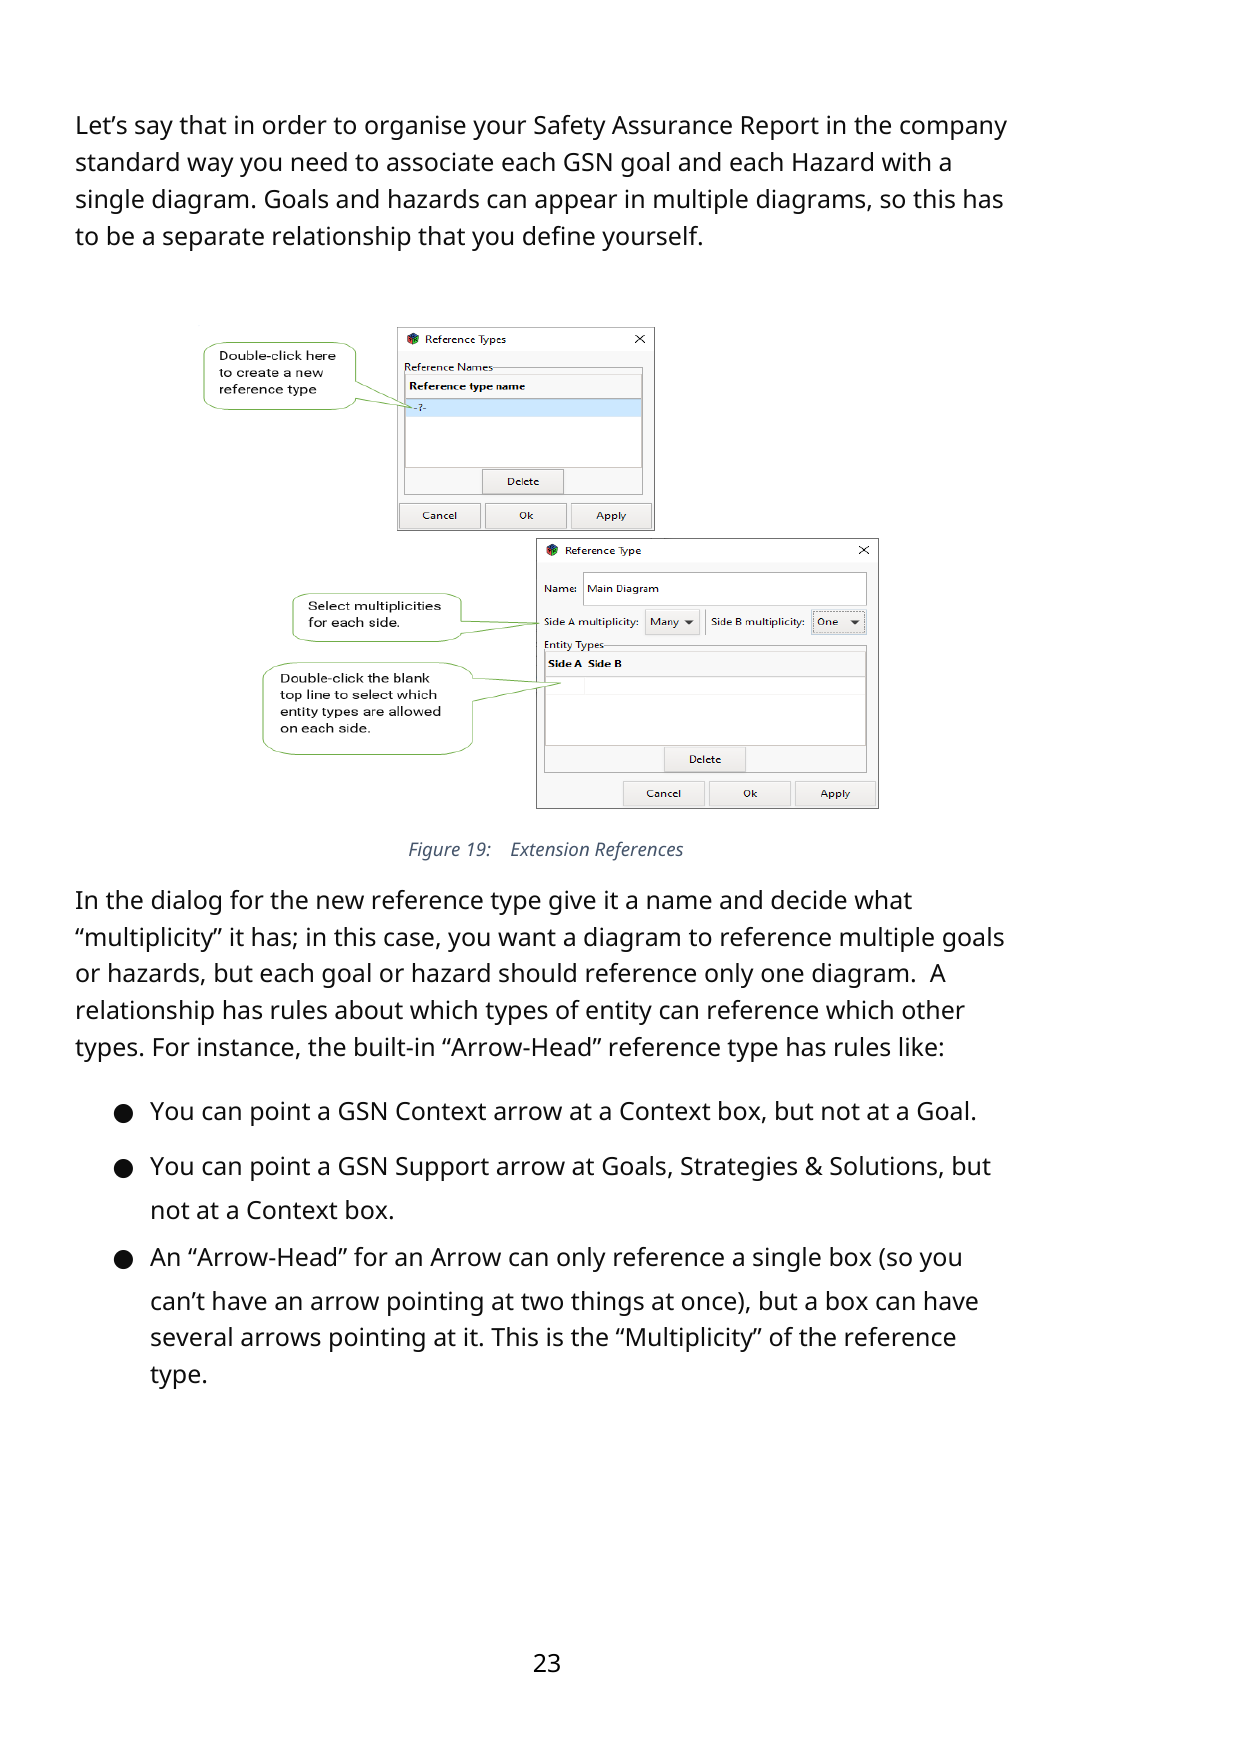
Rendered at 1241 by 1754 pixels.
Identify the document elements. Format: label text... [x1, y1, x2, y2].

list You can point a GSN Support arrow at Goals, Strategies & Solutions, but not at a Context box. [112, 1138, 1019, 1226]
picture [198, 325, 896, 817]
text Figure 19: Extension References [75, 836, 1019, 862]
list You can point a GSN Context arrow at a Context box, but not at a Goal. [112, 1083, 1019, 1134]
text In the dialog for the new reference type give it a name and decide what “multiplicity” it has; in this case, you want a diagram to reference multiple goals or hazards, but each goal or hazard should reference only one diagram. A relationship has rules about which types of entity can reference which other types. For instance, the built-in “Arrow-Head” reference type has rules like: [75, 883, 1019, 1064]
list An “Arrow-Head” for an Arrow can only reference a single box (so you can’t have an arrow pointing at two things at once), but a box can have several arrows pointing at it. This is the “Multiplicity” of the reference type. [112, 1229, 1019, 1391]
text Let’s say that in order to organise your Safety Assurance Report in the company standard way you need to associate each GSN goal and each Hazard with a single diagram. Goals and hazards can appear in multiple diagrams, so this has to be a separate relationship that you define yourself. [75, 108, 1019, 252]
